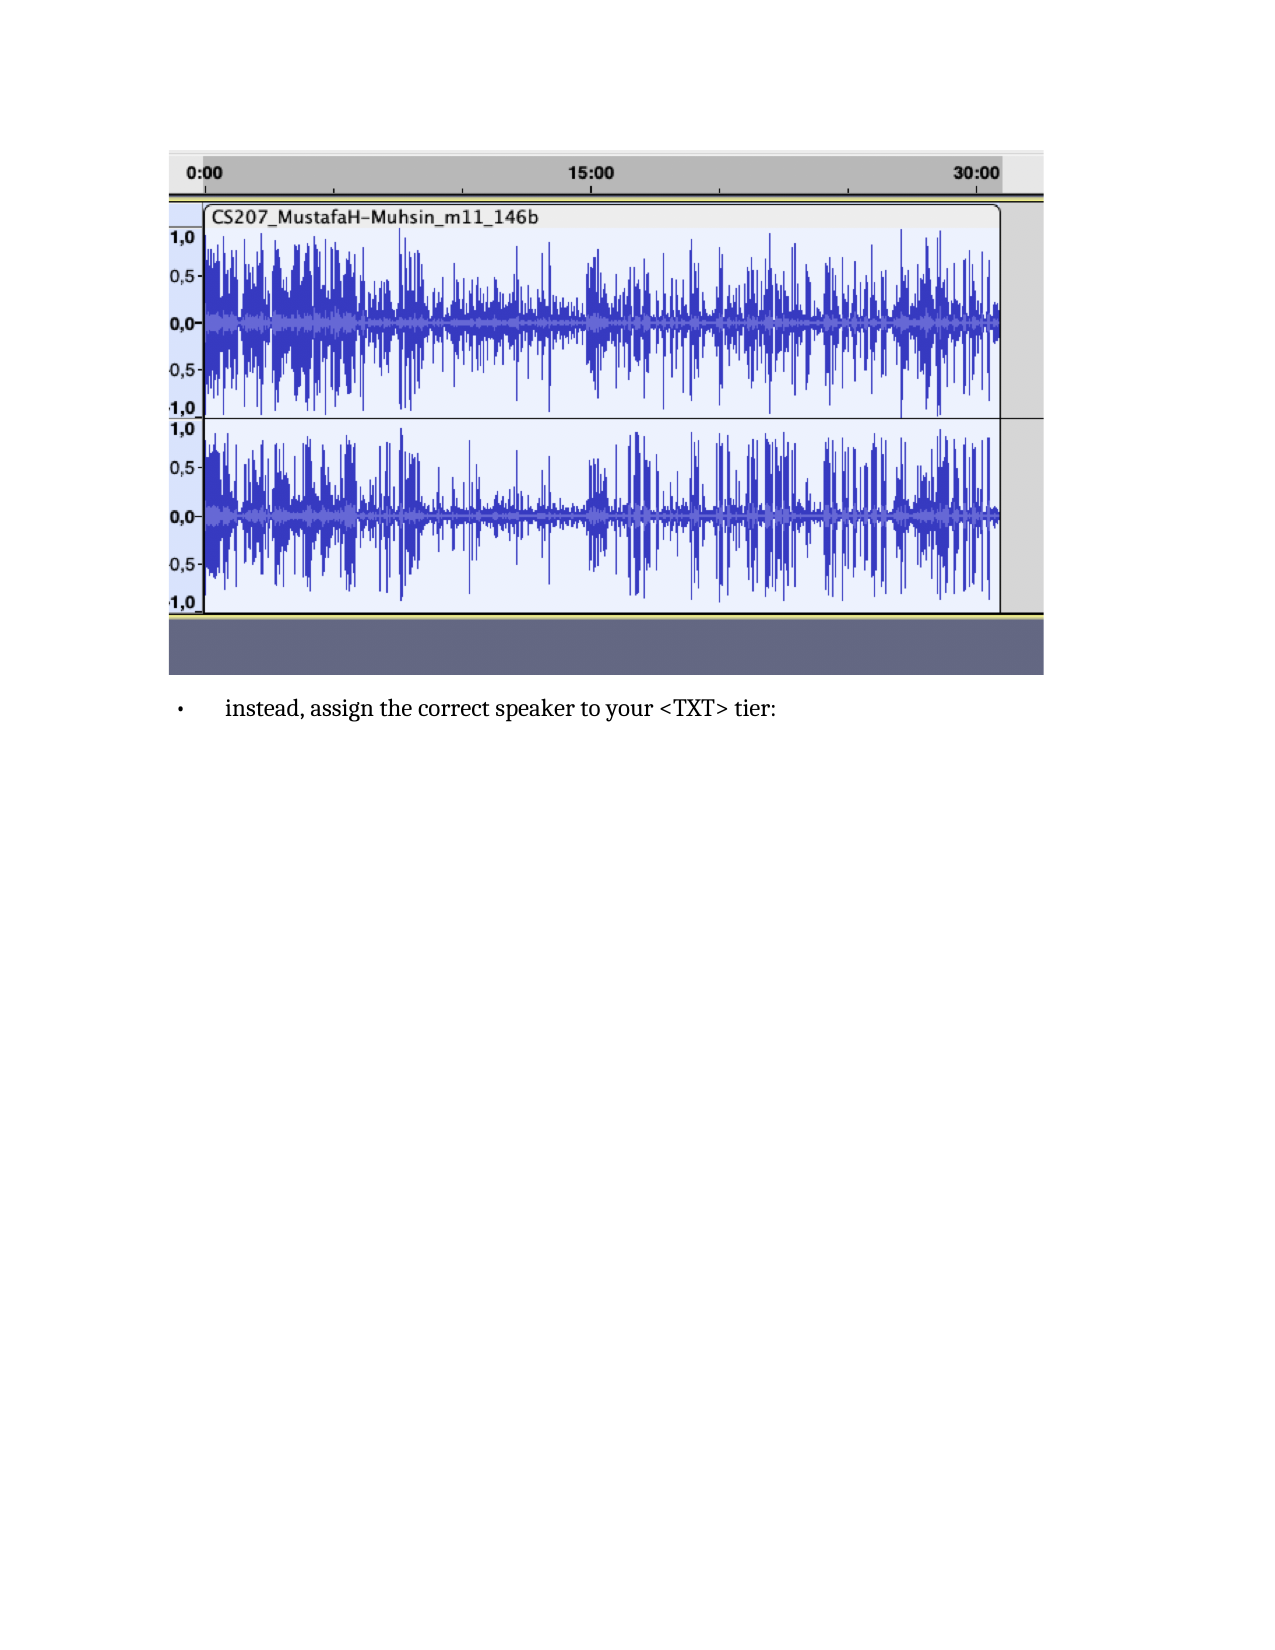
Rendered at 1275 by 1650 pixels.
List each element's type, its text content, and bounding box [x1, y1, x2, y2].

list instead, assign the correct speaker to your <TXT> tier: [175, 693, 1125, 722]
picture [168, 150, 1044, 675]
